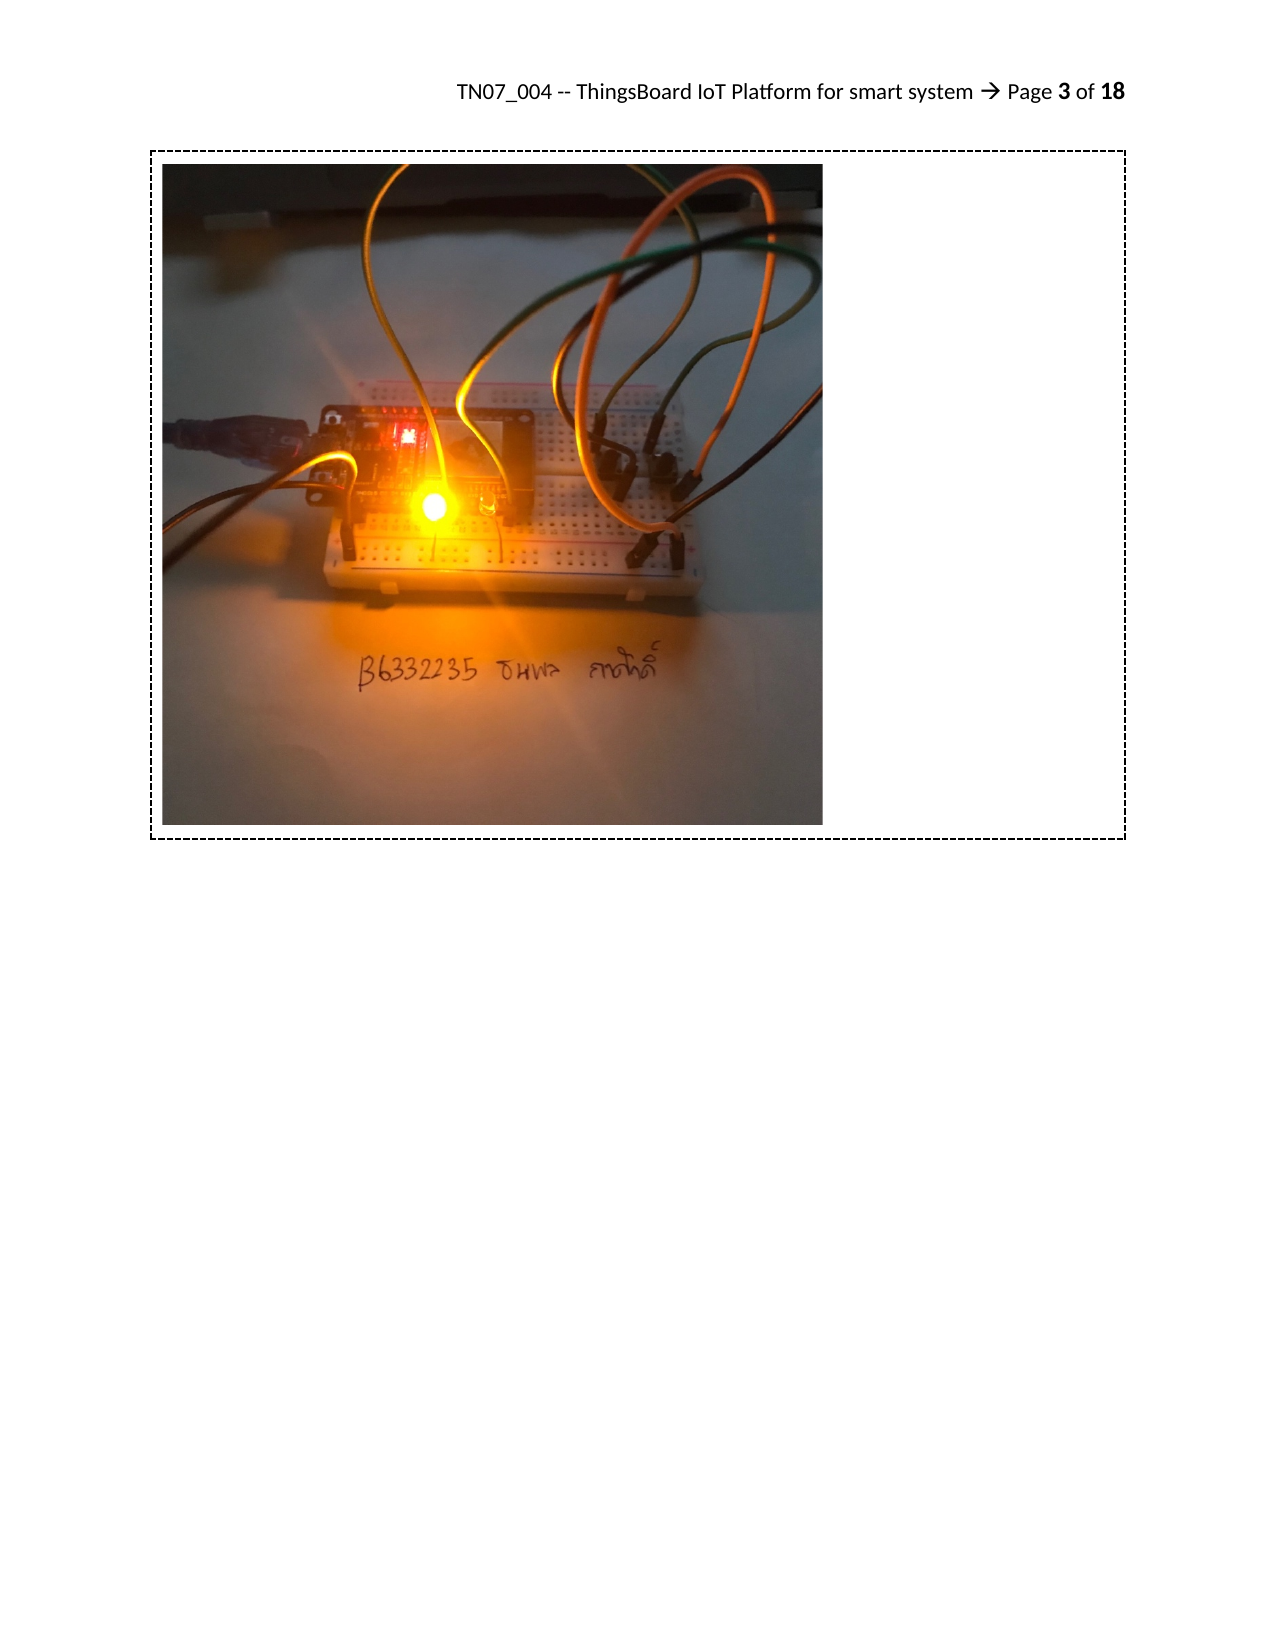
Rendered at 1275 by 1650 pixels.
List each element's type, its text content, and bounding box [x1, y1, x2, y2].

table_cell รูปการทดสอบ 2 [151, 150, 1125, 837]
picture [162, 164, 823, 825]
